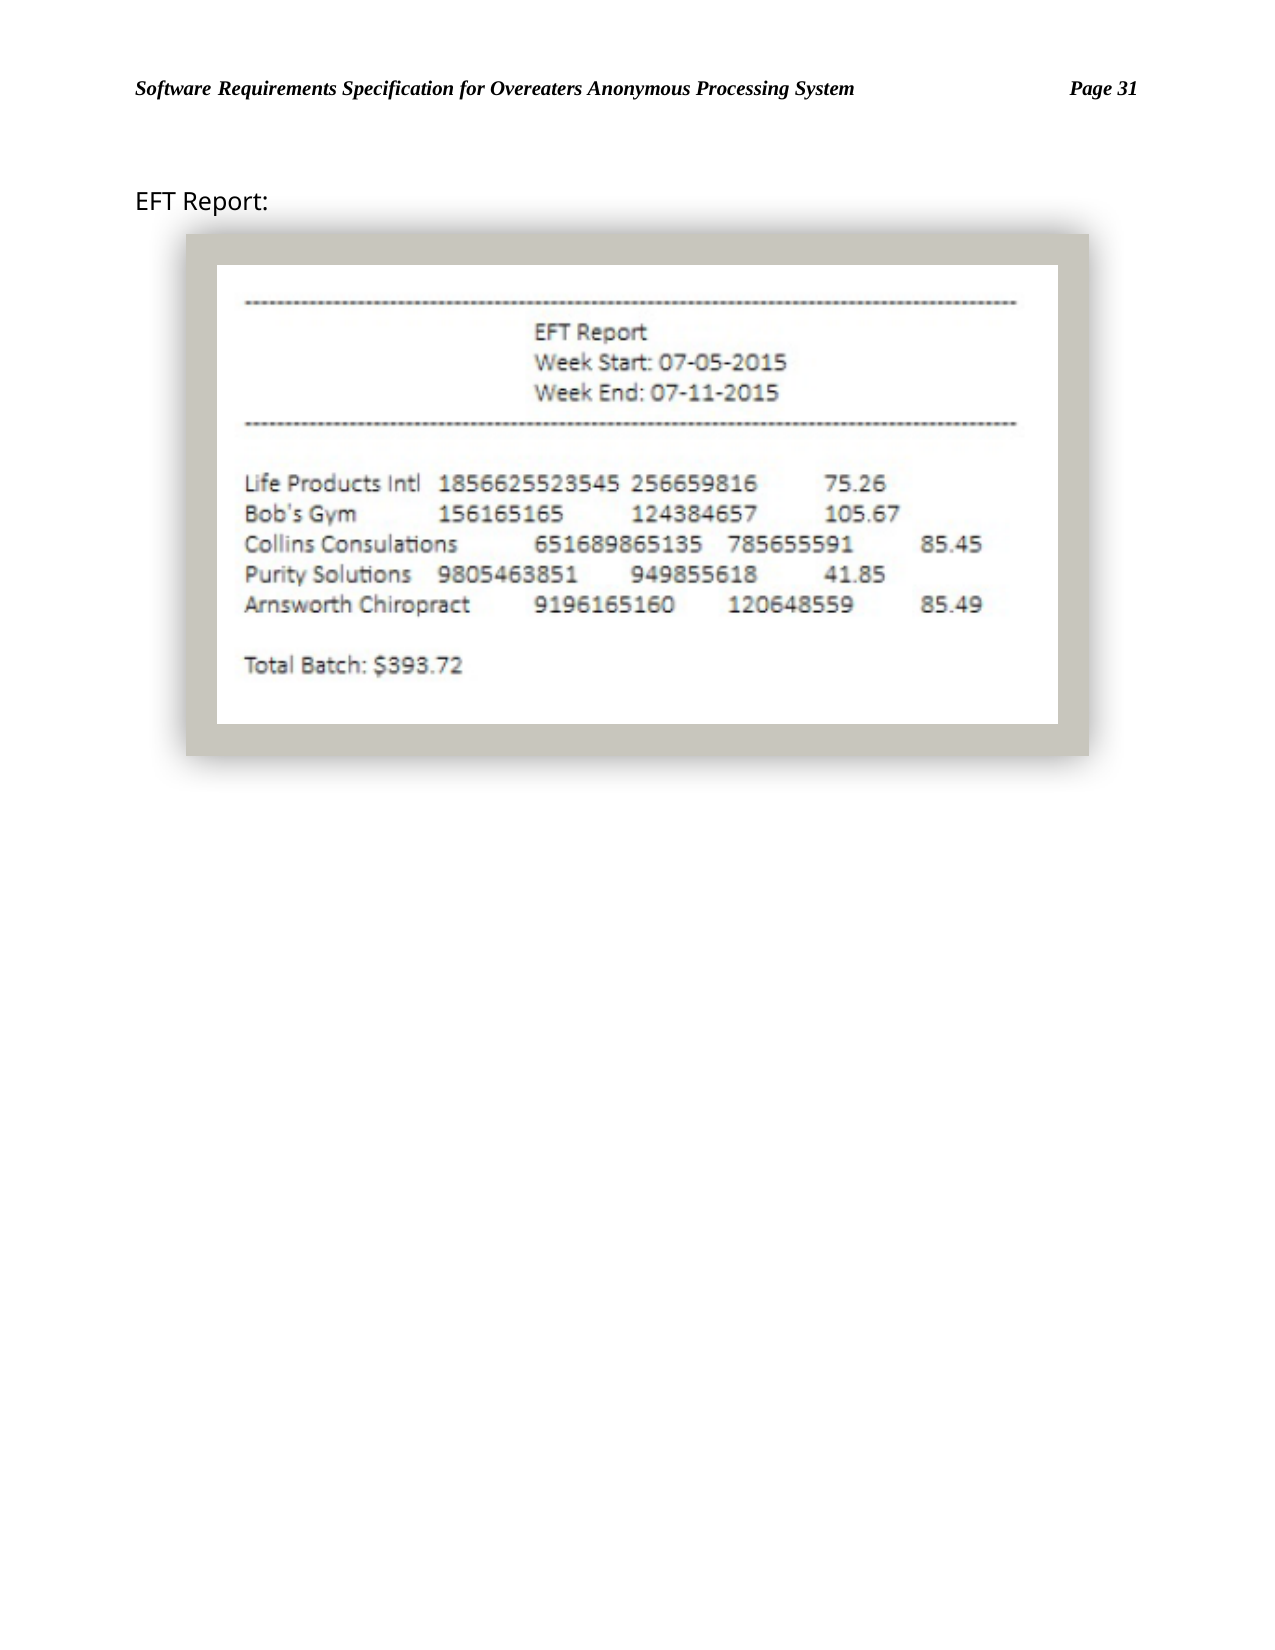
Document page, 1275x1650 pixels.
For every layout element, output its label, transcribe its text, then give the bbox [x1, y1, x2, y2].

picture [217, 265, 1058, 724]
text EFT Report: [135, 184, 1140, 218]
